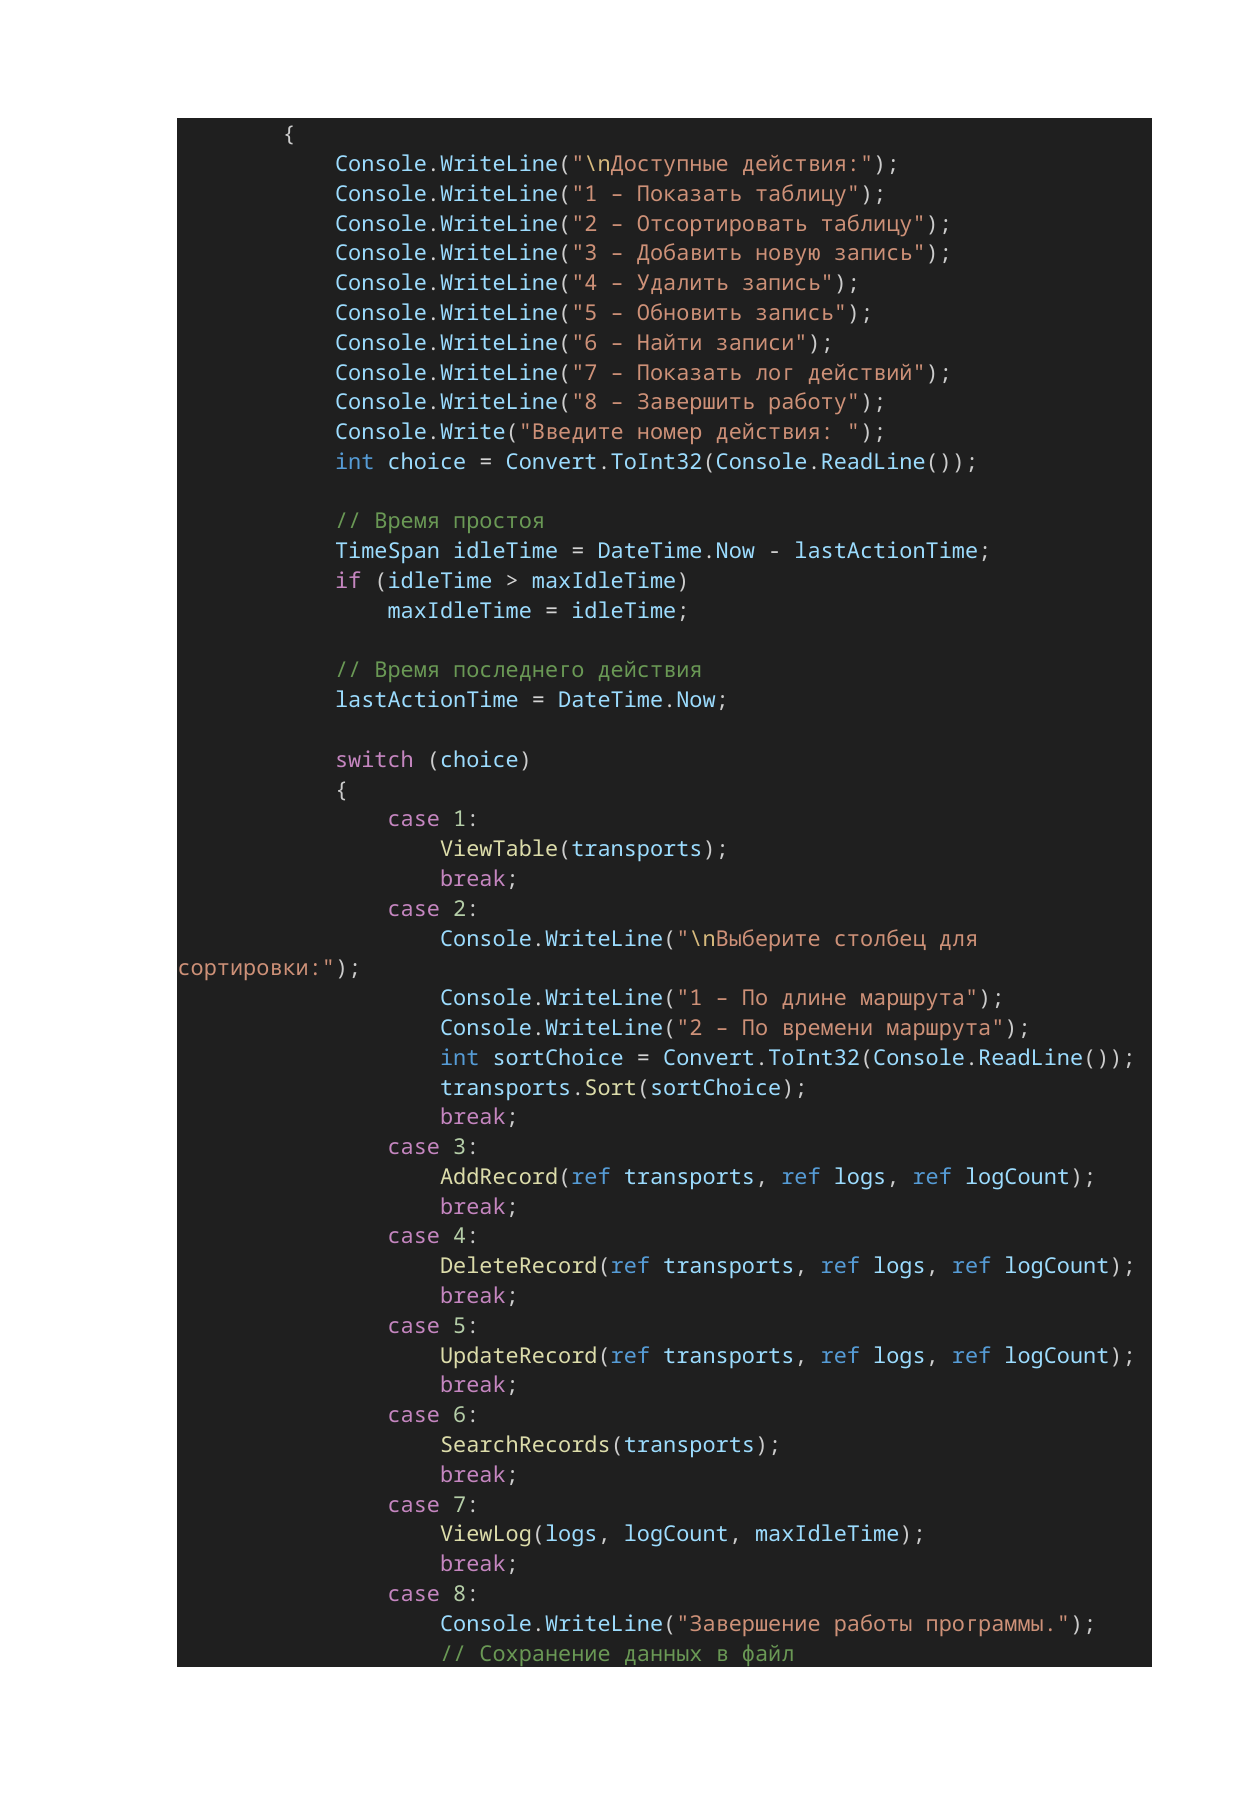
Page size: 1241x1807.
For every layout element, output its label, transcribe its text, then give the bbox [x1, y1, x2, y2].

text { [177, 118, 1152, 148]
text Console.WriteLine("1 – Показать таблицу"); [177, 178, 1152, 207]
text Console.WriteLine("3 – Добавить новую запись"); [177, 237, 1152, 267]
text lastActionTime = DateTime.Now; [177, 684, 1152, 714]
text case 7: [177, 1488, 1152, 1518]
text { [177, 773, 1152, 803]
text // Сохранение данных в файл [177, 1637, 1152, 1667]
text case 6: [177, 1399, 1152, 1429]
text break; [177, 1280, 1152, 1310]
text maxIdleTime = idleTime; [177, 595, 1152, 624]
text case 4: [177, 1220, 1152, 1250]
text Console.WriteLine("2 – Отсортировать таблицу"); [177, 207, 1152, 237]
text // Время последнего действия [177, 654, 1152, 684]
text // Время простоя [177, 505, 1152, 535]
text ViewTable(transports); [177, 833, 1152, 863]
text break; [177, 1191, 1152, 1220]
text Console.WriteLine("8 – Завершить работу"); [177, 386, 1152, 416]
text AddRecord(ref transports, ref logs, ref logCount); [177, 1161, 1152, 1191]
text break; [177, 1369, 1152, 1399]
text Console.WriteLine("2 – По времени маршрута"); [177, 1012, 1152, 1042]
text Console.WriteLine("\nДоступные действия:"); [177, 148, 1152, 178]
text case 3: [177, 1131, 1152, 1161]
text break; [177, 863, 1152, 893]
text TimeSpan idleTime = DateTime.Now - lastActionTime; [177, 535, 1152, 565]
text case 1: [177, 803, 1152, 833]
text DeleteRecord(ref transports, ref logs, ref logCount); [177, 1250, 1152, 1280]
text Console.WriteLine("7 – Показать лог действий"); [177, 356, 1152, 386]
text case 5: [177, 1310, 1152, 1339]
text int choice = Convert.ToInt32(Console.ReadLine()); [177, 446, 1152, 476]
text case 2: [177, 893, 1152, 922]
text break; [177, 1459, 1152, 1488]
text transports.Sort(sortChoice); [177, 1071, 1152, 1101]
text Console.WriteLine("4 – Удалить запись"); [177, 267, 1152, 297]
text SearchRecords(transports); [177, 1429, 1152, 1459]
text ViewLog(logs, logCount, maxIdleTime); [177, 1518, 1152, 1548]
text switch (choice) [177, 744, 1152, 773]
text case 8: [177, 1578, 1152, 1608]
text int sortChoice = Convert.ToInt32(Console.ReadLine()); [177, 1042, 1152, 1071]
text Console.WriteLine("6 – Найти записи"); [177, 327, 1152, 356]
text UpdateRecord(ref transports, ref logs, ref logCount); [177, 1339, 1152, 1369]
text Console.WriteLine("5 – Обновить запись"); [177, 297, 1152, 327]
text break; [177, 1548, 1152, 1578]
text Console.WriteLine("1 – По длине маршрута"); [177, 982, 1152, 1012]
text Console.WriteLine("\nВыберите столбец для сортировки:"); [177, 922, 1152, 982]
text if (idleTime > maxIdleTime) [177, 565, 1152, 595]
text break; [177, 1101, 1152, 1131]
text Console.Write("Введите номер действия: "); [177, 416, 1152, 446]
text Console.WriteLine("Завершение работы программы."); [177, 1608, 1152, 1637]
